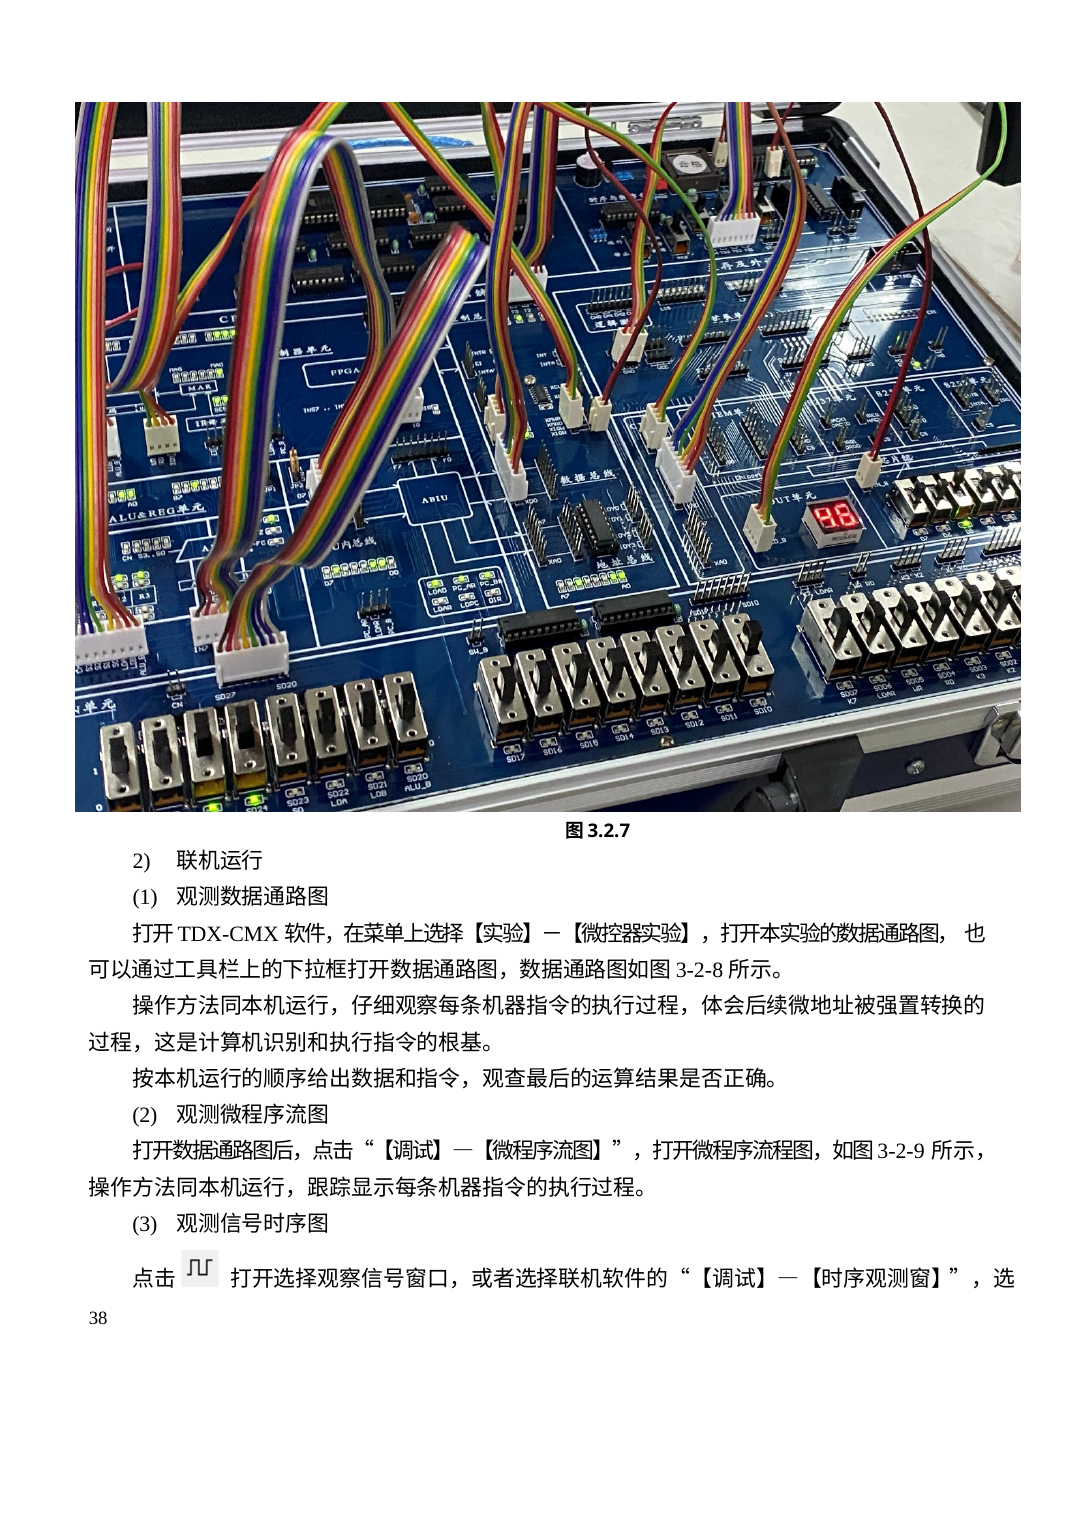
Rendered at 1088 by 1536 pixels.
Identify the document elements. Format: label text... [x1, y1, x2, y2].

list 观测微程序流图 [132, 1097, 1021, 1129]
picture [181, 1250, 219, 1287]
text 打开数据通路图后，点击“【调试】—【微程序流图】”，打开微程序流程图，如图 3-2-9 所示，操作方法同本机运行，跟踪显示每条机器指令的执行过程。 [88, 1133, 993, 1201]
list 图3.2.7 [174, 816, 1021, 843]
list 联机运行 [132, 843, 1021, 875]
text 打开 TDX-CMX 软件，在菜单上选择【实验】－【微控器实验】，打开本实验的数据通路图， 也可以通过工具栏上的下拉框打开数据通路图，数据通路图如图 3-2-8 所示。 [88, 916, 1004, 983]
picture [75, 102, 1021, 812]
text 38 [88, 1307, 1021, 1328]
text 操作方法同本机运行，仔细观察每条机器指令的执行过程，体会后续微地址被强置转换的过程，这是计算机识别和执行指令的根基。 [88, 988, 993, 1056]
list 观测数据通路图 [132, 879, 1021, 911]
list 观测信号时序图 [132, 1206, 1021, 1237]
text 点击 打开选择观察信号窗口，或者选择联机软件的“【调试】—【时序观测窗】”，选 [132, 1250, 1021, 1292]
text 按本机运行的顺序给出数据和指令，观查最后的运算结果是否正确。 [132, 1061, 1021, 1093]
